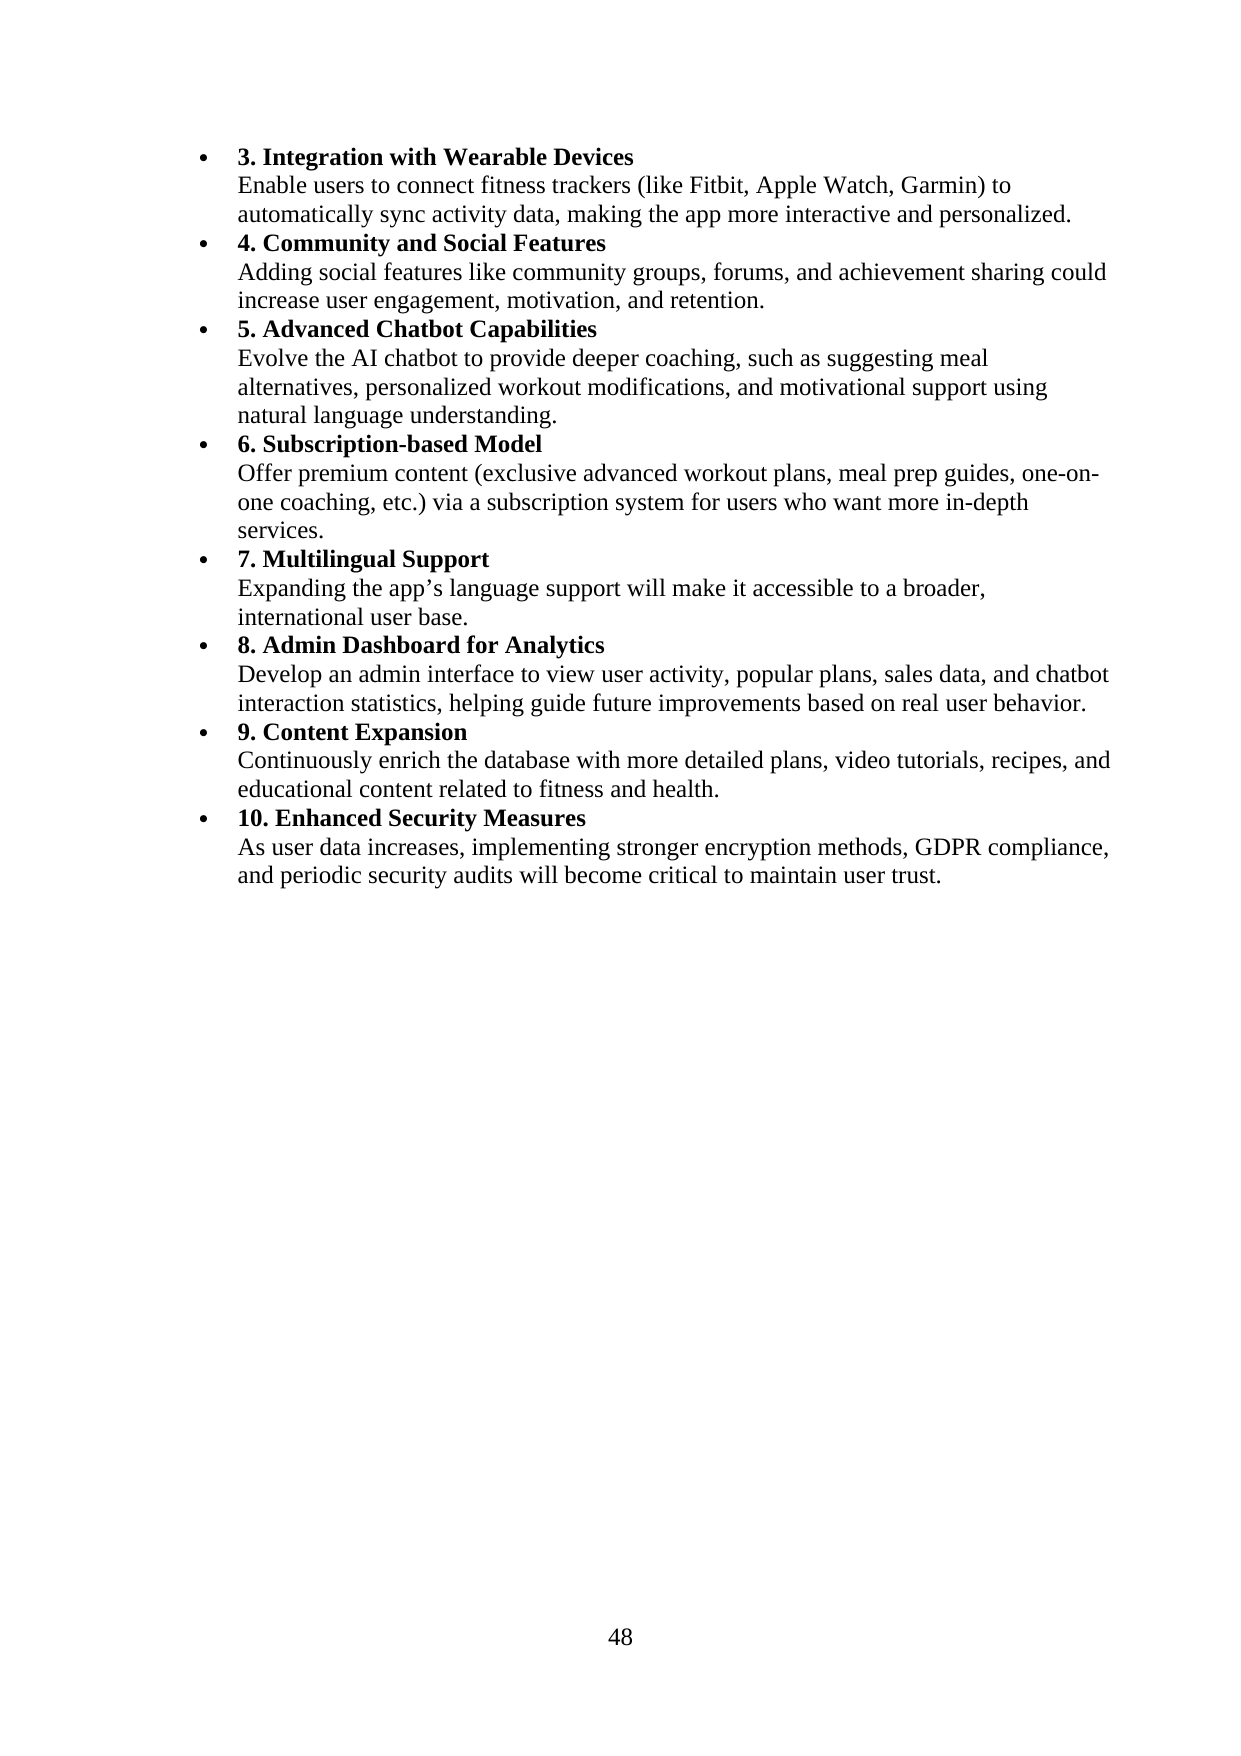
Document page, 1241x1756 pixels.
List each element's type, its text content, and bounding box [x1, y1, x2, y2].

list 3. Integration with Wearable Devices Enable users to connect fitness trackers (like Fitbit, Apple Watch, Garmin) to automatically sync activity data, making the app more interactive and personalized. [200, 142, 1115, 228]
list 9. Content Expansion Continuously enrich the database with more detailed plans, video tutorials, recipes, and educational content related to fitness and health. [200, 717, 1115, 803]
list 5. Advanced Chatbot Capabilities Evolve the AI chatbot to provide deeper coaching, such as suggesting meal alternatives, personalized workout modifications, and motivational support using natural language understanding. [200, 314, 1115, 429]
list 8. Admin Dashboard for Analytics Develop an admin interface to view user activity, popular plans, sales data, and chatbot interaction statistics, helping guide future improvements based on real user behavior. [200, 630, 1115, 717]
list 10. Enhanced Security Measures As user data increases, implementing stronger encryption methods, GDPR compliance, and periodic security audits will become critical to maintain user trust. [200, 803, 1115, 889]
list 6. Subscription-based Model Offer premium content (exclusive advanced workout plans, meal prep guides, one-on-one coaching, etc.) via a subscription system for users who want more in-depth services. [200, 429, 1115, 544]
list 7. Multilingual Support Expanding the app’s language support will make it accessible to a broader, international user base. [200, 544, 1115, 630]
list 4. Community and Social Features Adding social features like community groups, forums, and achievement sharing could increase user engagement, motivation, and retention. [200, 228, 1115, 314]
